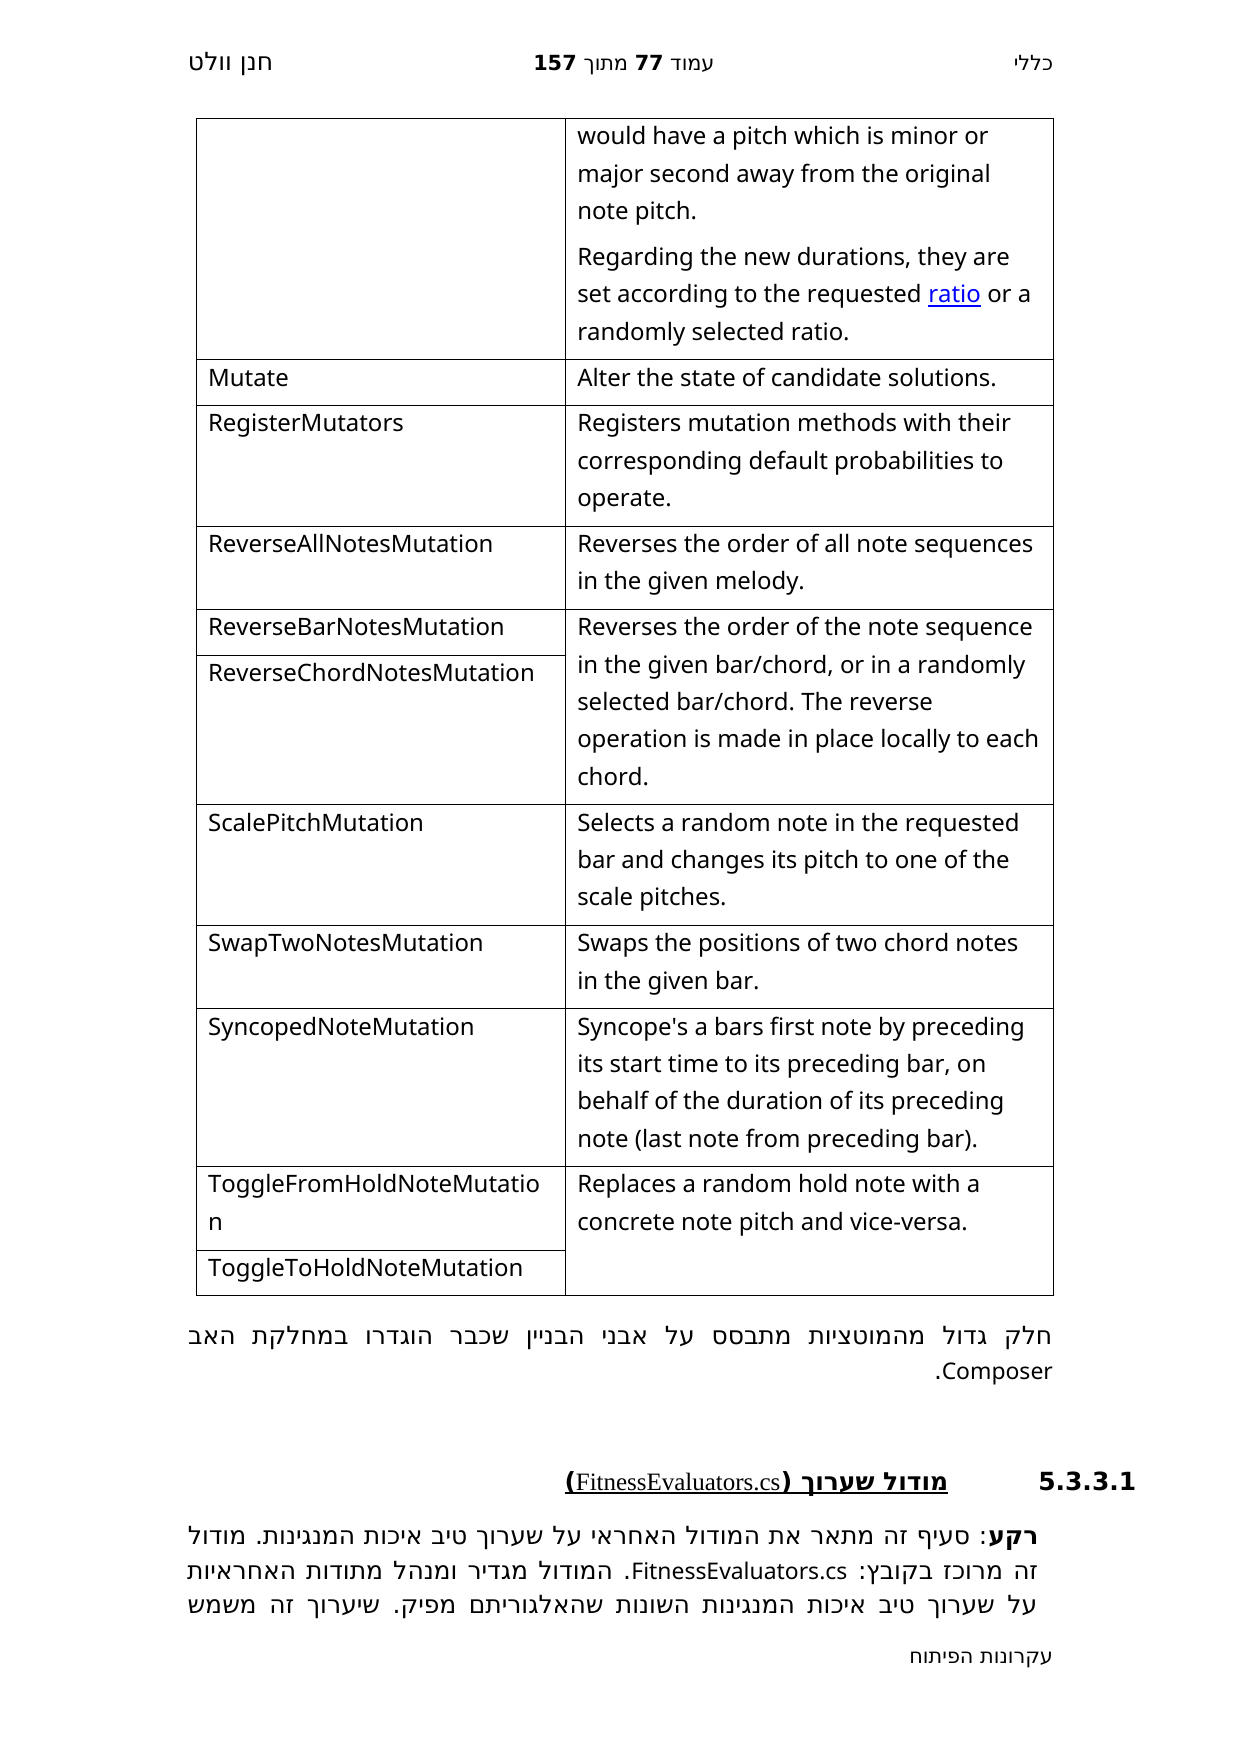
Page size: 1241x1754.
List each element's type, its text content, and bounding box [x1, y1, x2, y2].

table_cell Selects a random note in the requested bar and changes its pitch to one of the scale pitches. [566, 805, 1053, 925]
text חלק גדול מהמוטציות מתבסס על אבני הבניין שכבר הוגדרו במחלקת האב Composer. [187, 1321, 1053, 1386]
table_cell ReverseBarNotesMutation [197, 610, 565, 655]
table_cell ReverseAllNotesMutation [197, 527, 565, 609]
table_cell ToggleToHoldNoteMutation [197, 1251, 565, 1295]
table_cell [197, 119, 565, 359]
table_cell SyncopedNoteMutation [197, 1009, 565, 1166]
table_cell Syncope's a bars first note by preceding its start time to its preceding bar, on behalf of the duration of its preceding note (last note from preceding bar). [566, 1009, 1053, 1166]
table_cell SwapTwoNotesMutation [197, 926, 565, 1008]
table_cell ToggleFromHoldNoteMutation [197, 1167, 565, 1249]
table_cell Replaces a random hold note with a concrete note pitch and vice-versa. [566, 1167, 1053, 1295]
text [187, 1521, 1038, 1620]
table_cell Swaps the positions of two chord notes in the given bar. [566, 926, 1053, 1008]
table_cell RegisterMutators [197, 406, 565, 526]
subtitle מודול שערוך (FitnessEvaluators.cs) [187, 1467, 1038, 1496]
table_cell ScalePitchMutation [197, 805, 565, 925]
table_cell Reverses the order of the note sequence in the given bar/chord, or in a randomly selected bar/chord. The reverse operation is made in place locally to each chord. [566, 610, 1053, 804]
table_cell Alter the state of candidate solutions. [566, 360, 1053, 405]
table_cell Registers mutation methods with their corresponding default probabilities to operate. [566, 406, 1053, 526]
table_cell Mutate [197, 360, 565, 405]
table_cell Reverses the order of all note sequences in the given melody. [566, 527, 1053, 609]
table_cell ReverseChordNotesMutation [197, 656, 565, 804]
